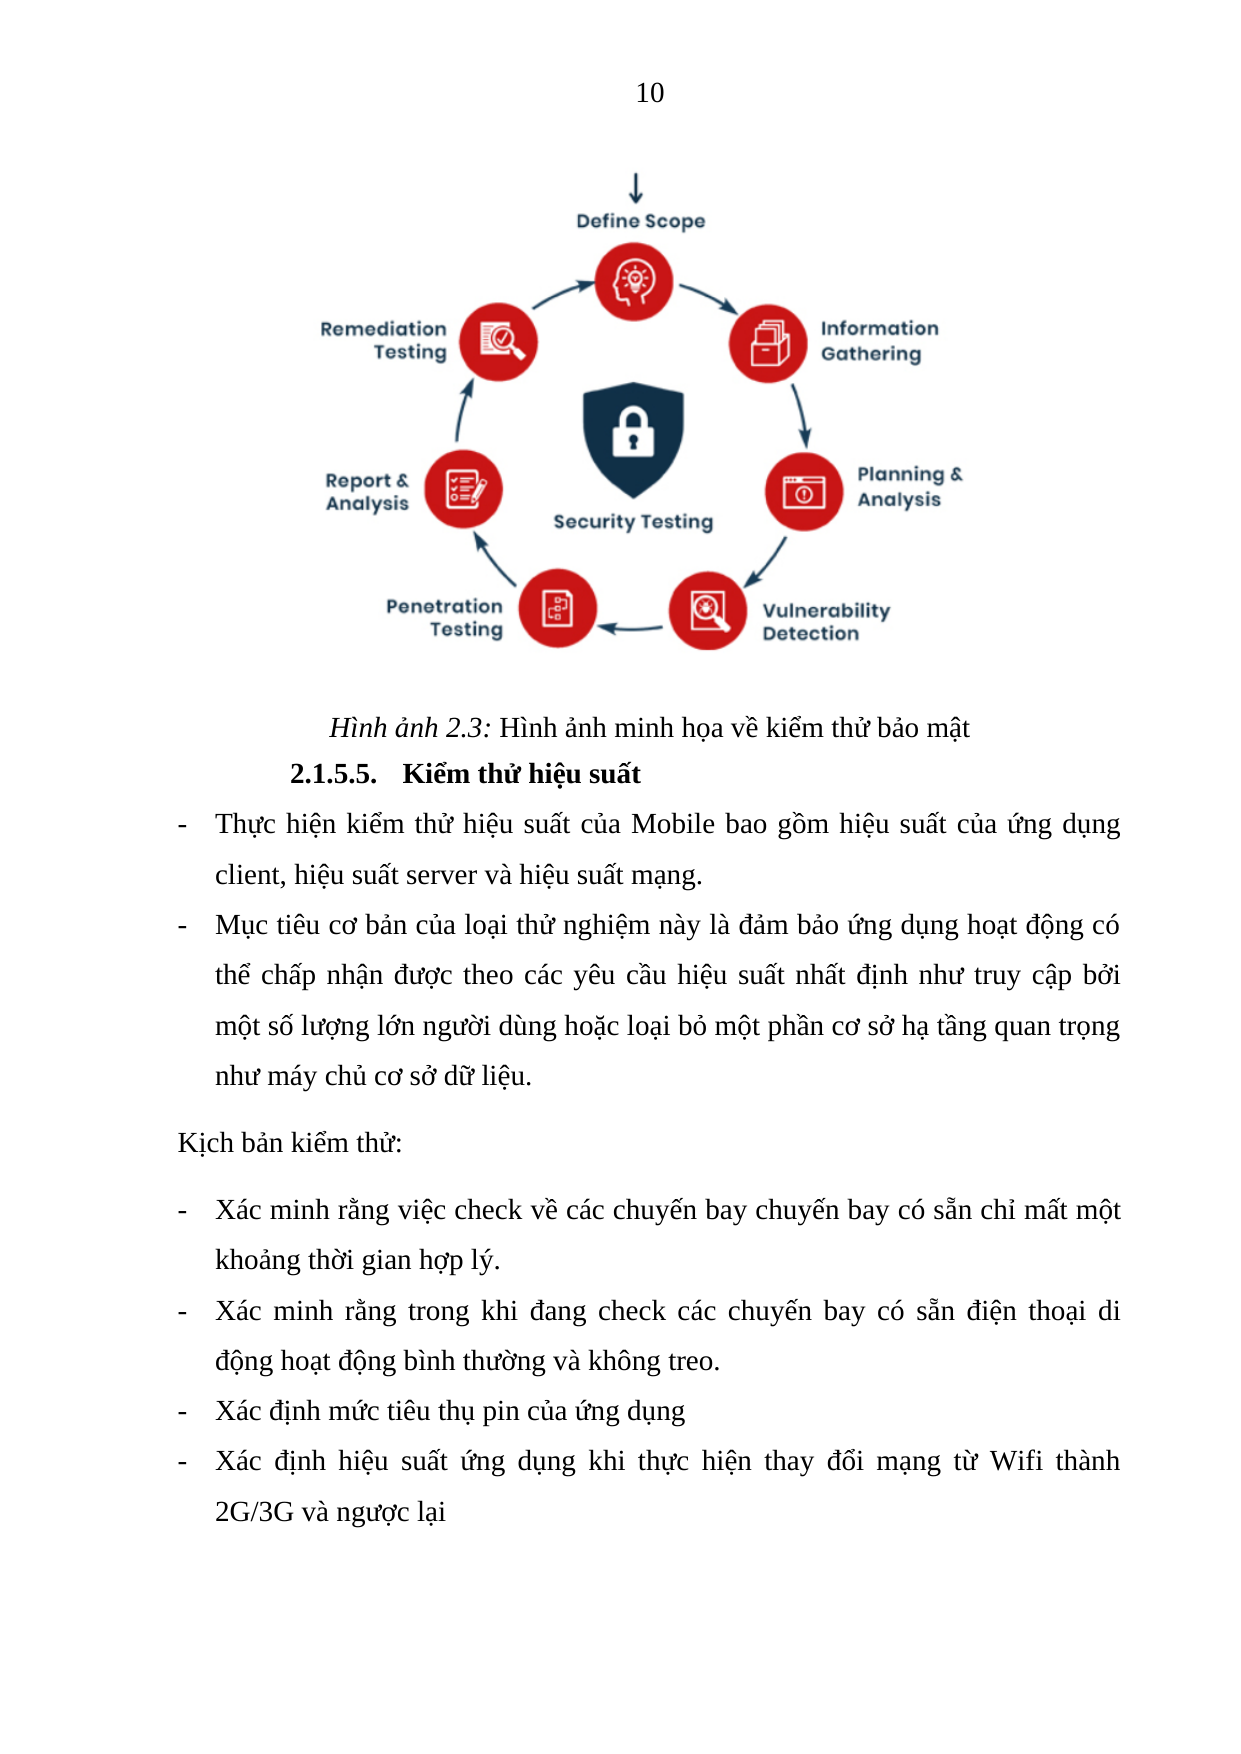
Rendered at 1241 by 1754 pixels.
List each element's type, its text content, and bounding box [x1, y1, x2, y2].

list Xác minh rằng trong khi đang check các chuyến bay có sẵn điện thoại di động hoạt động bình thường và không treo. [177, 1293, 1122, 1376]
text Kịch bản kiểm thử: [177, 1125, 1122, 1158]
subtitle Kiểm thử hiệu suất [290, 756, 1122, 790]
list Xác định hiệu suất ứng dụng khi thực hiện thay đổi mạng từ Wifi thành 2G/3G và ngược lại [177, 1443, 1122, 1527]
list Thực hiện kiểm thử hiệu suất của Mobile bao gồm hiệu suất của ứng dụng client, hiệu suất server và hiệu suất mạng. [177, 806, 1122, 890]
list Mục tiêu cơ bản của loại thử nghiệm này là đảm bảo ứng dụng hoạt động có thể chấp nhận được theo các yêu cầu hiệu suất nhất định như truy cập bởi một số lượng lớn người dùng hoặc loại bỏ một phần cơ sở hạ tầng quan trọng như máy chủ cơ sở dữ liệu. [177, 907, 1122, 1092]
list Xác định mức tiêu thụ pin của ứng dụng [177, 1393, 1122, 1427]
text Hình ảnh 2.3: Hình ảnh minh họa về kiểm thử bảo mật [177, 710, 1122, 744]
list Xác minh rằng việc check về các chuyến bay chuyến bay có sẵn chỉ mất một khoảng thời gian hợp lý. [177, 1192, 1122, 1276]
picture [303, 142, 996, 691]
